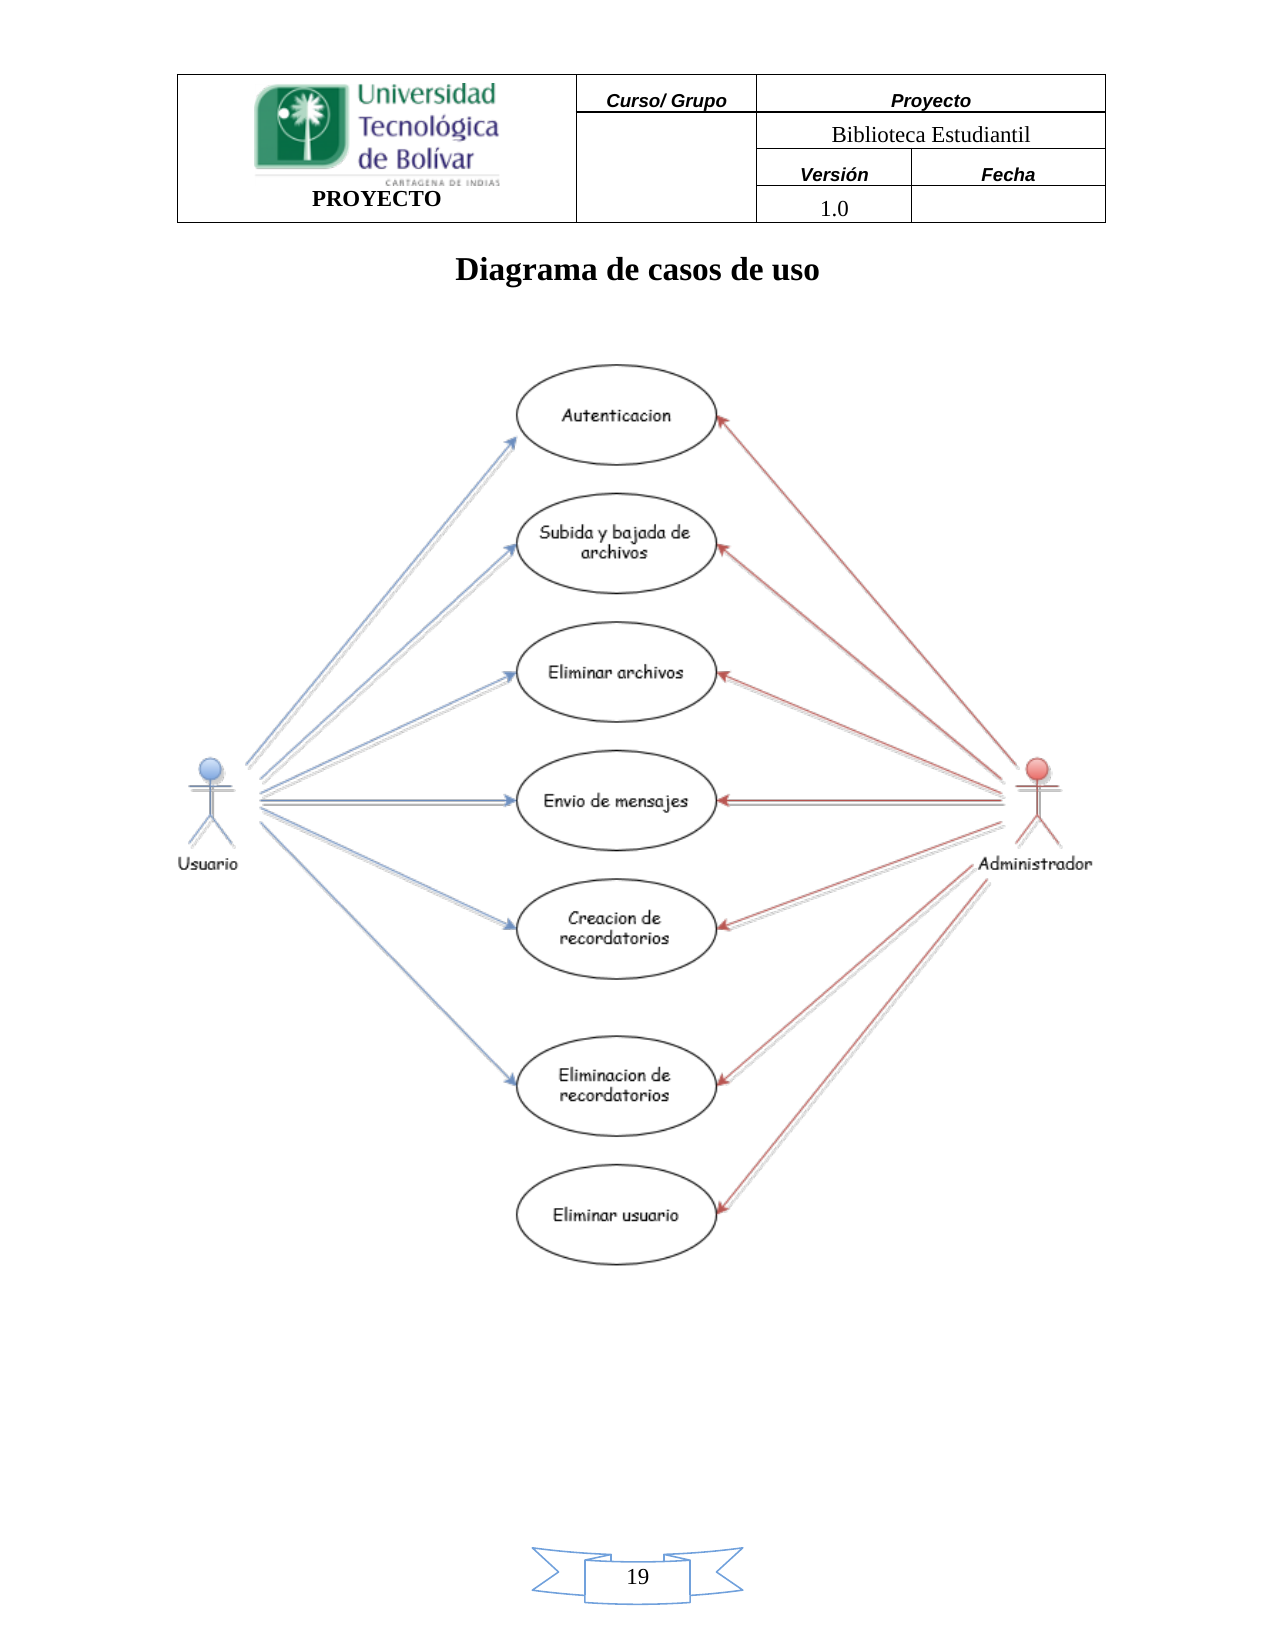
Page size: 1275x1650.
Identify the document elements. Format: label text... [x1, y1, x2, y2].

picture [254, 83, 500, 186]
text Diagrama de casos de uso [177, 249, 1098, 287]
picture [177, 364, 1098, 1267]
